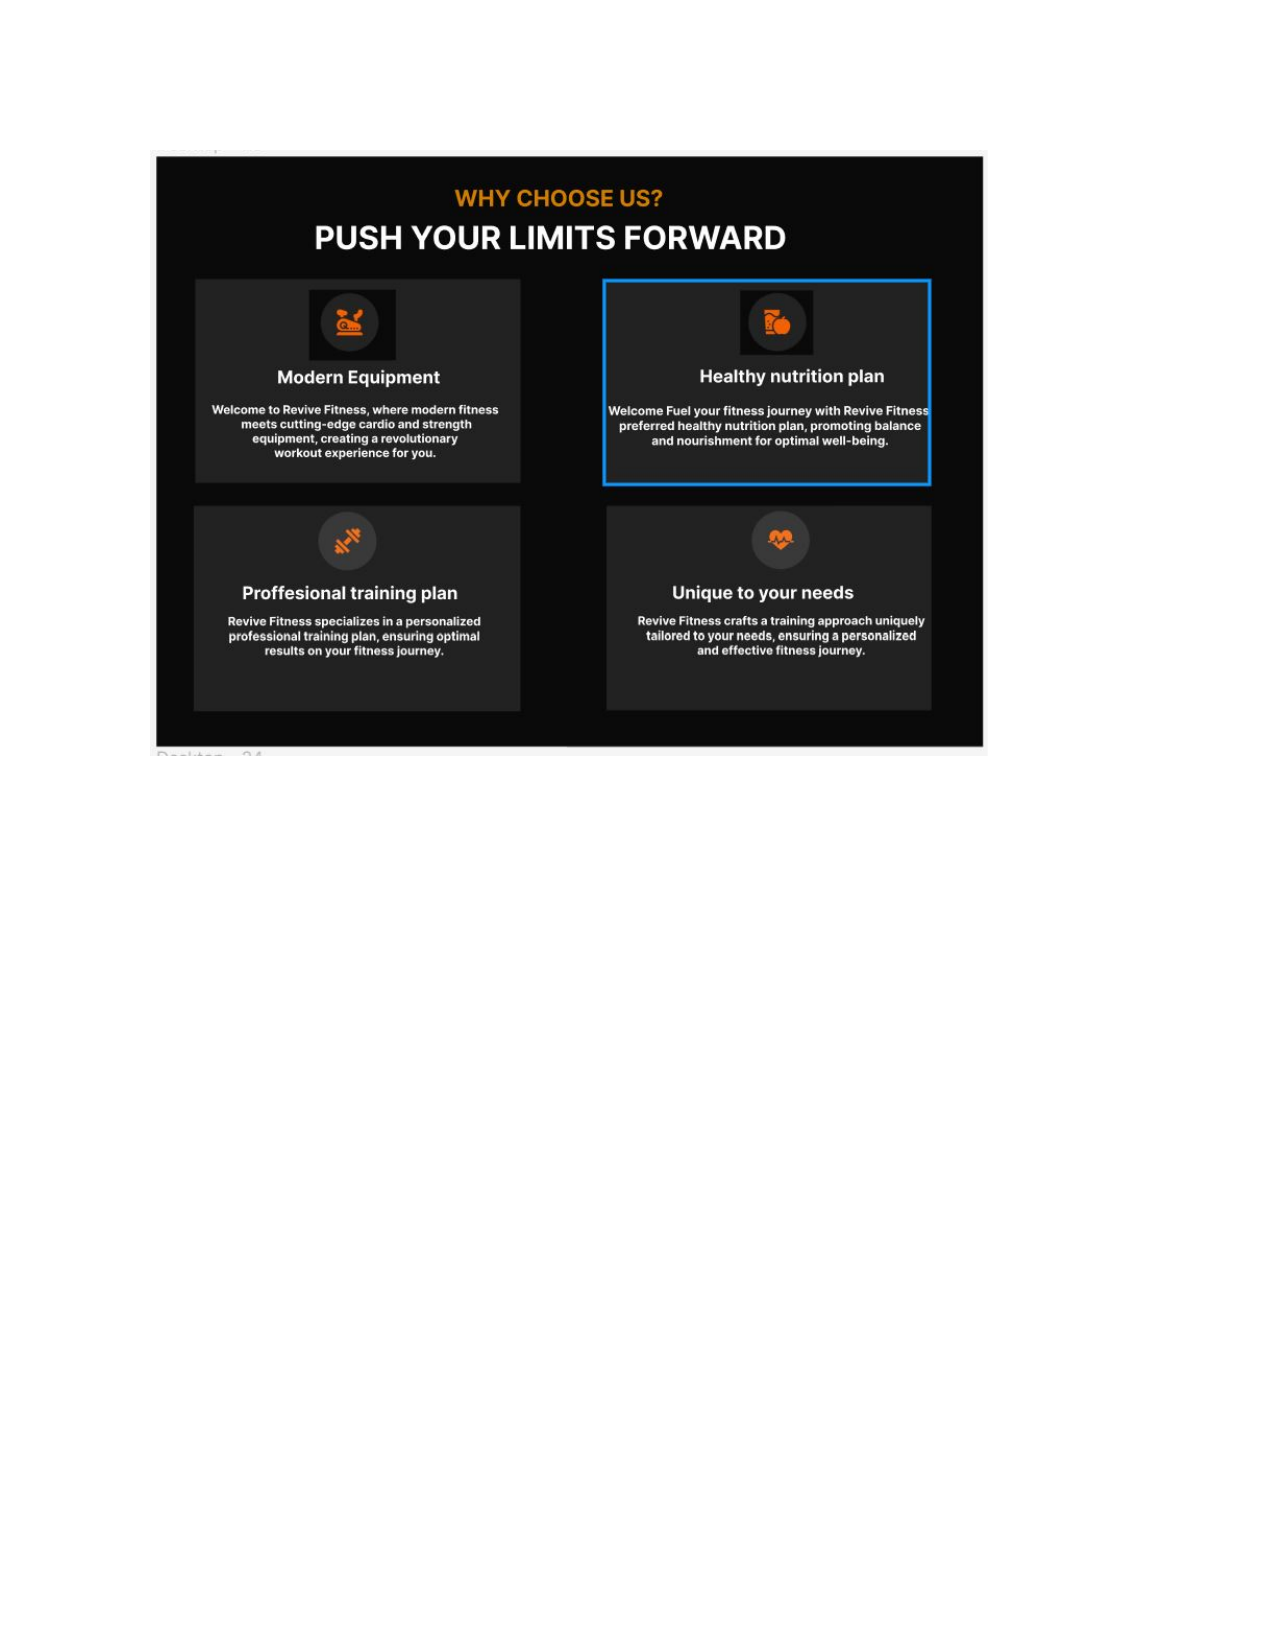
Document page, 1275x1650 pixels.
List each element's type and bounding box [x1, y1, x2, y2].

picture [150, 150, 988, 756]
